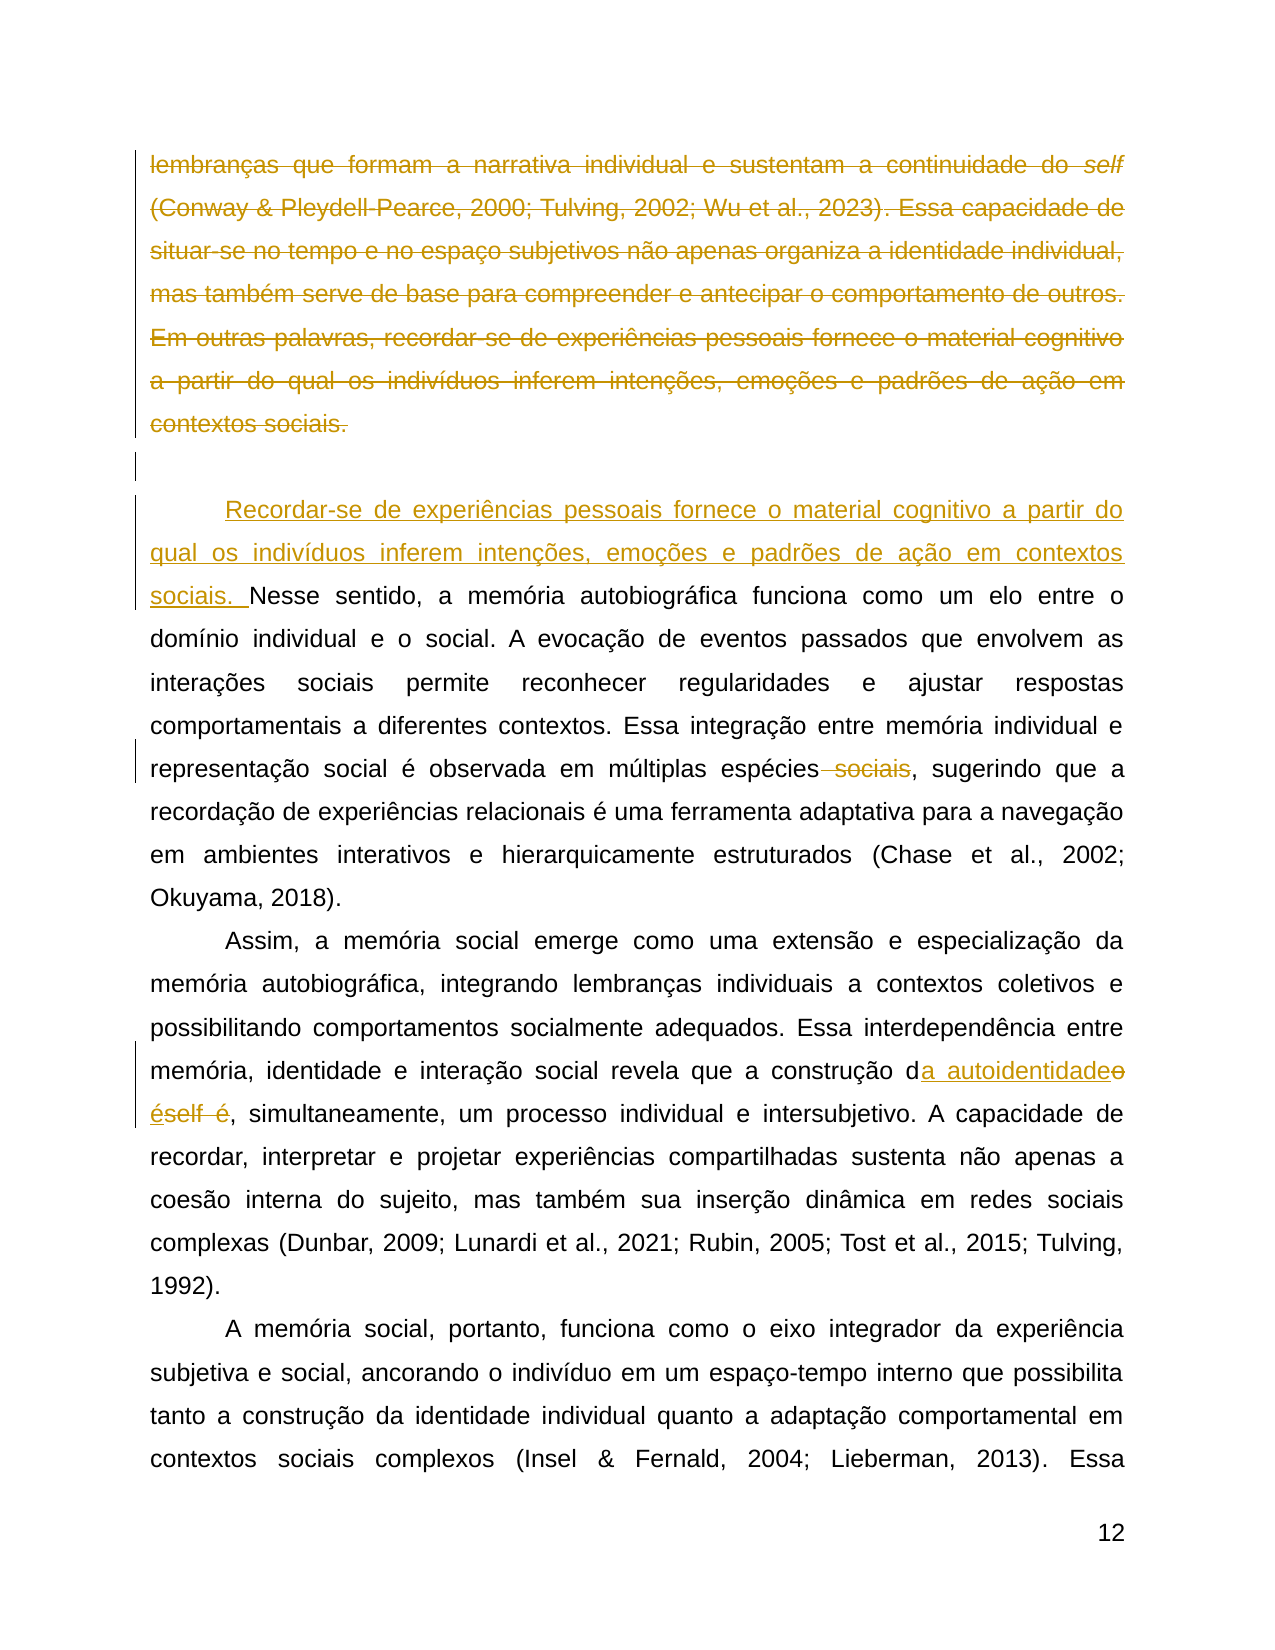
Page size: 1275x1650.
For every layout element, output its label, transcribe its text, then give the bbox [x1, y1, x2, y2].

text Nesse sentido, a memória autobiográfica funciona como um elo entre o domínio individual e o social. A evocação de eventos passados que envolvem as interações sociais permite reconhecer regularidades e ajustar respostas comportamentais a diferentes contextos. Essa integração entre memória individual e representação social é observada em múltiplas espécies, sugerindo que a recordação de experiências relacionais é uma ferramenta adaptativa para a navegação em ambientes interativos e hierarquicamente estruturados (Chase et al., 2002; Okuyama, 2018). [150, 564, 1125, 912]
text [150, 1314, 1125, 1472]
text Assim, a memória social emerge como uma extensão e especialização da memória autobiográfica, integrando lembranças individuais a contextos coletivos e possibilitando comportamentos socialmente adequados. Essa interdependência entre memória, identidade e interação social revela que a construção d , simultaneamente, um processo individual e intersubjetivo. A capacidade de recordar, interpretar e projetar experiências compartilhadas sustenta não apenas a coesão interna do sujeito, mas também sua inserção dinâmica em redes sociais complexas (Dunbar, 2009; Lunardi et al., 2021; Rubin, 2005; Tost et al., 2015; Tulving, 1992). [150, 926, 1125, 1300]
text Nesse sentido, a memória autobiográfica funciona como um elo entre o domínio individual e o social. A evocação de eventos passados que envolvem as interações sociais permite reconhecer regularidades e ajustar respostas comportamentais a diferentes contextos. Essa integração entre memória individual e representação social é observada em múltiplas espécies, sugerindo que a recordação de experiências relacionais é uma ferramenta adaptativa para a navegação em ambientes interativos e hierarquicamente estruturados (Chase et al., 2002; Okuyama, 2018). [150, 495, 1125, 563]
